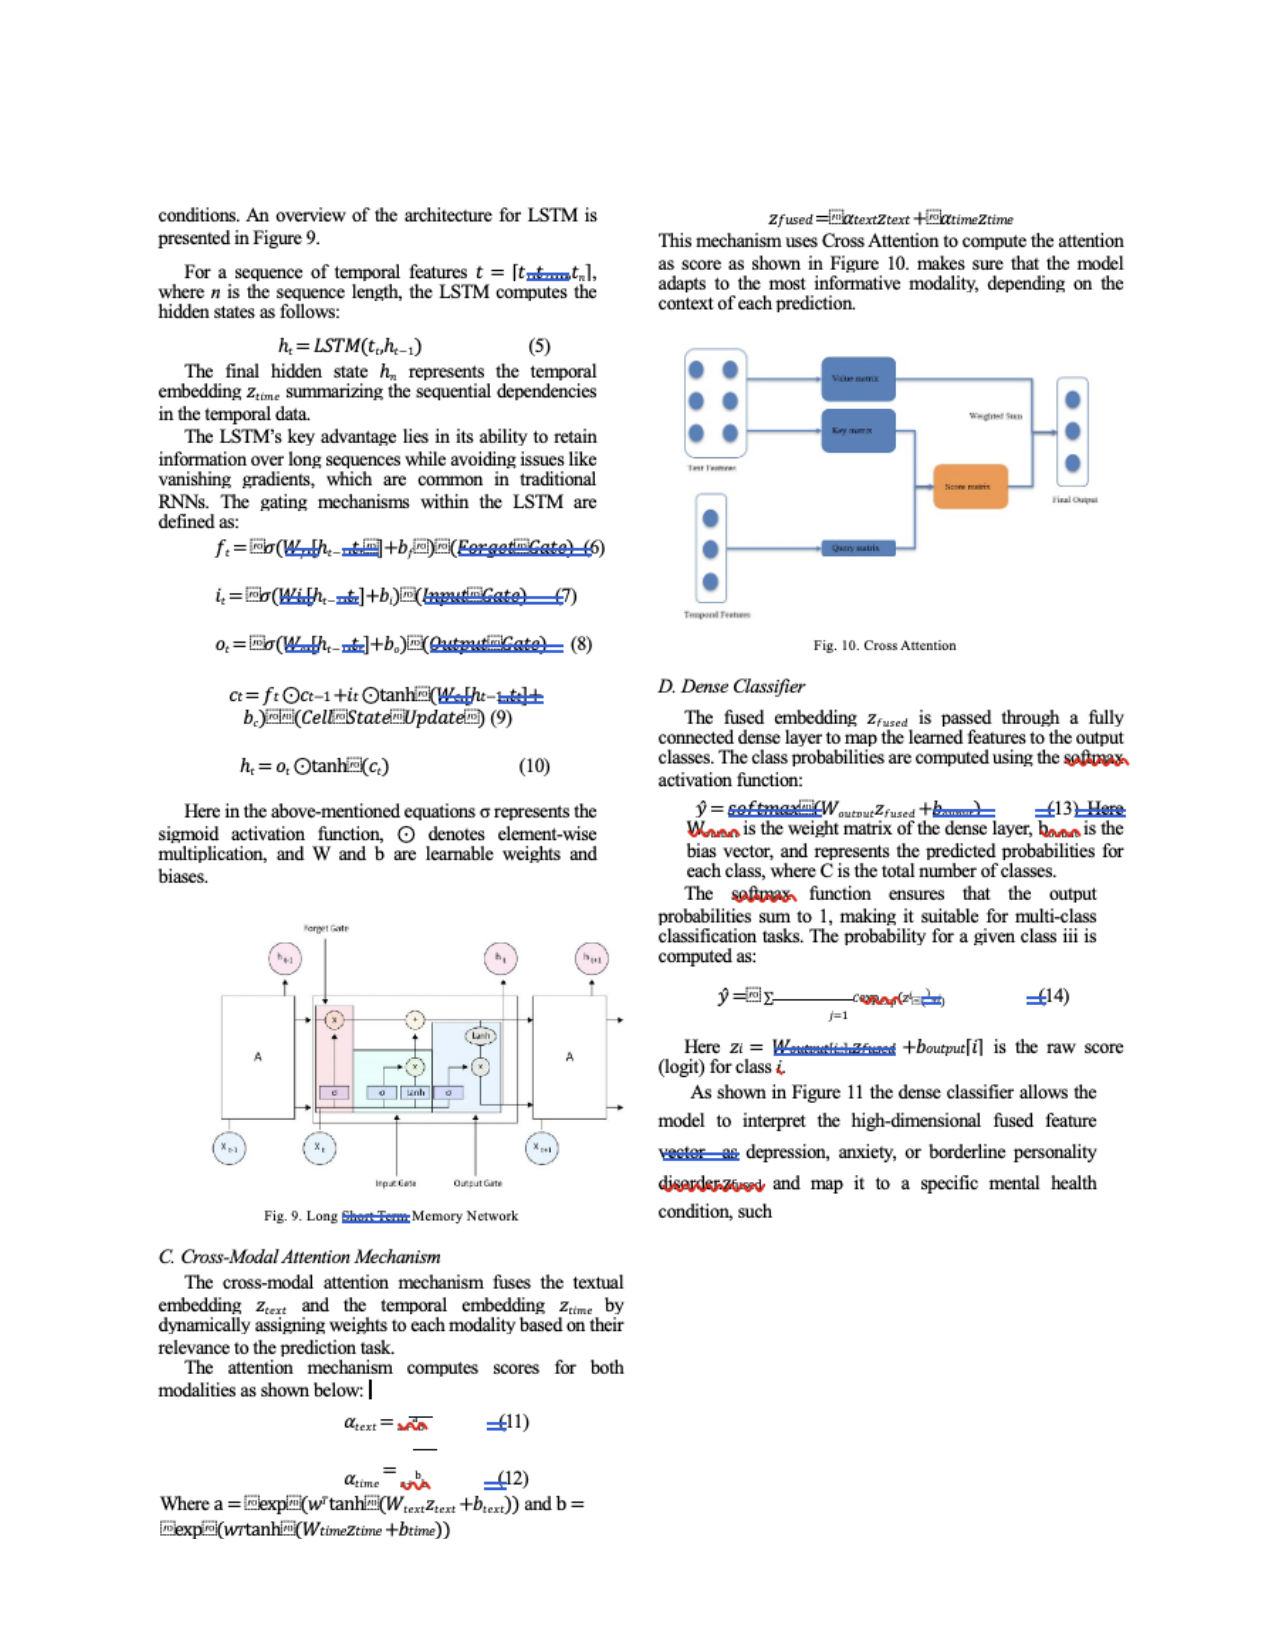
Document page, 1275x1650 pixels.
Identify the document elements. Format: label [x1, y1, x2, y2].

picture [88, 111, 1173, 1539]
